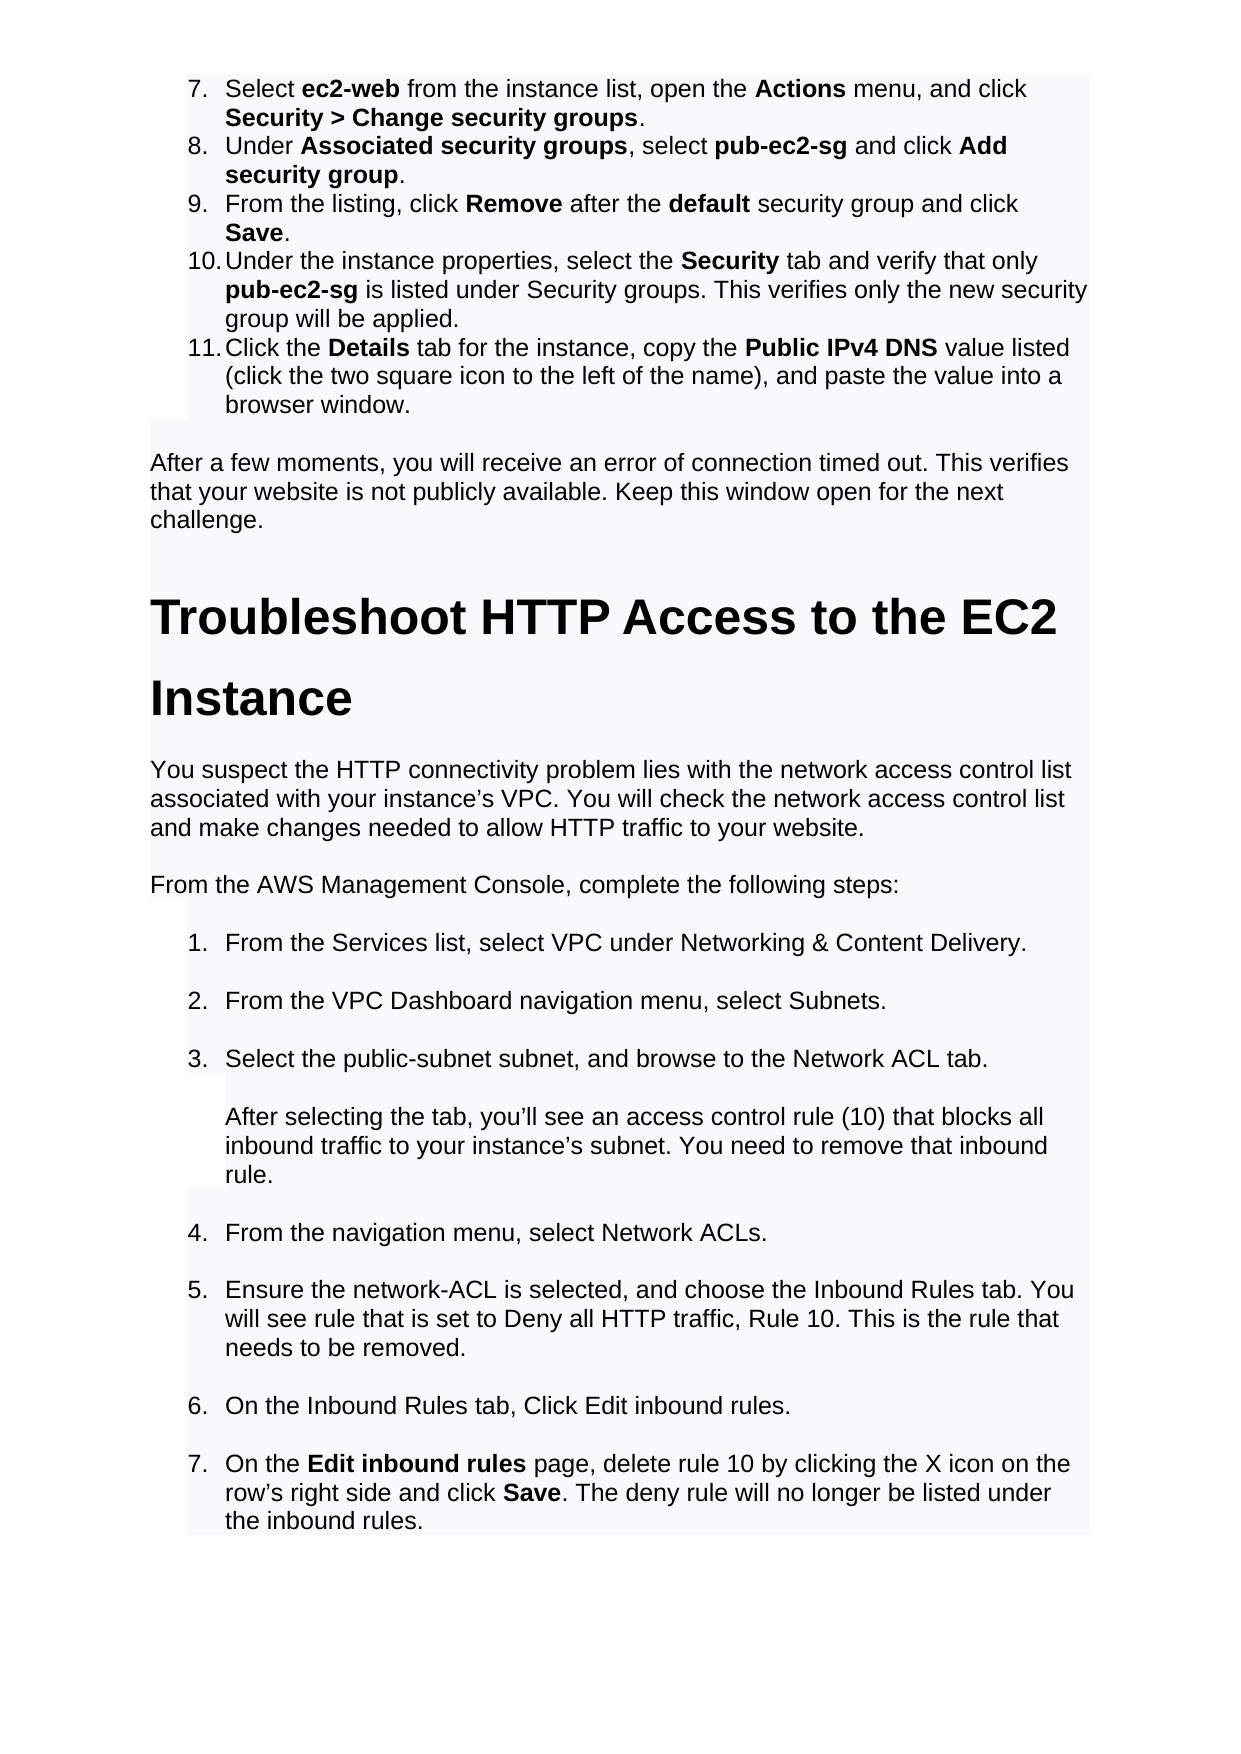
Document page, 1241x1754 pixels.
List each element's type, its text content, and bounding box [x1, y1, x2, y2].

list On the Edit inbound rules page, delete rule 10 by clicking the X icon on the row’s right side and click Save. The deny rule will no longer be listed under the inbound rules. [187, 1449, 1090, 1535]
text After selecting the tab, you’ll see an access control rule (10) that blocks all inbound traffic to your instance’s subnet. You need to remove that inbound rule. [225, 1102, 1090, 1188]
list Ensure the network-ACL is selected, and choose the Inbound Rules tab. You will see rule that is set to Deny all HTTP traffic, Rule 10. This is the rule that needs to be removed. [187, 1276, 1090, 1362]
list From the Services list, select VPC under Networking & Content Delivery. [187, 928, 1090, 957]
list From the VPC Dashboard navigation menu, select Subnets. [187, 986, 1090, 1015]
list Select ec2-web from the instance list, open the Actions menu, and click Security > Change security groups. [187, 74, 1090, 131]
text From the AWS Management Console, complete the following steps: [150, 871, 1090, 899]
subtitle Troubleshoot HTTP Access to the EC2 Instance [150, 563, 1090, 726]
text After a few moments, you will receive an error of connection timed out. This verifies that your website is not publicly available. Keep this window open for the next challenge. [150, 448, 1090, 534]
text You suspect the HTTP connectivity problem lies with the network access control list associated with your instance’s VPC. You will check the network access control list and make changes needed to allow HTTP traffic to your website. [150, 755, 1090, 841]
list Select the public-subnet subnet, and browse to the Network ACL tab. [187, 1044, 1090, 1073]
list On the Inbound Rules tab, Click Edit inbound rules. [187, 1391, 1090, 1420]
list Under Associated security groups, select pub-ec2-sg and click Add security group. [187, 131, 1090, 189]
list Under the instance properties, select the Security tab and verify that only pub-ec2-sg is listed under Security groups. This verifies only the new security group will be applied. [187, 246, 1090, 333]
list From the listing, click Remove after the default security group and click Save. [187, 189, 1090, 246]
list Click the Details tab for the instance, copy the Public IPv4 DNS value listed (click the two square icon to the left of the name), and paste the value into a browser window. [187, 333, 1090, 419]
list From the navigation menu, select Network ACLs. [187, 1218, 1090, 1246]
